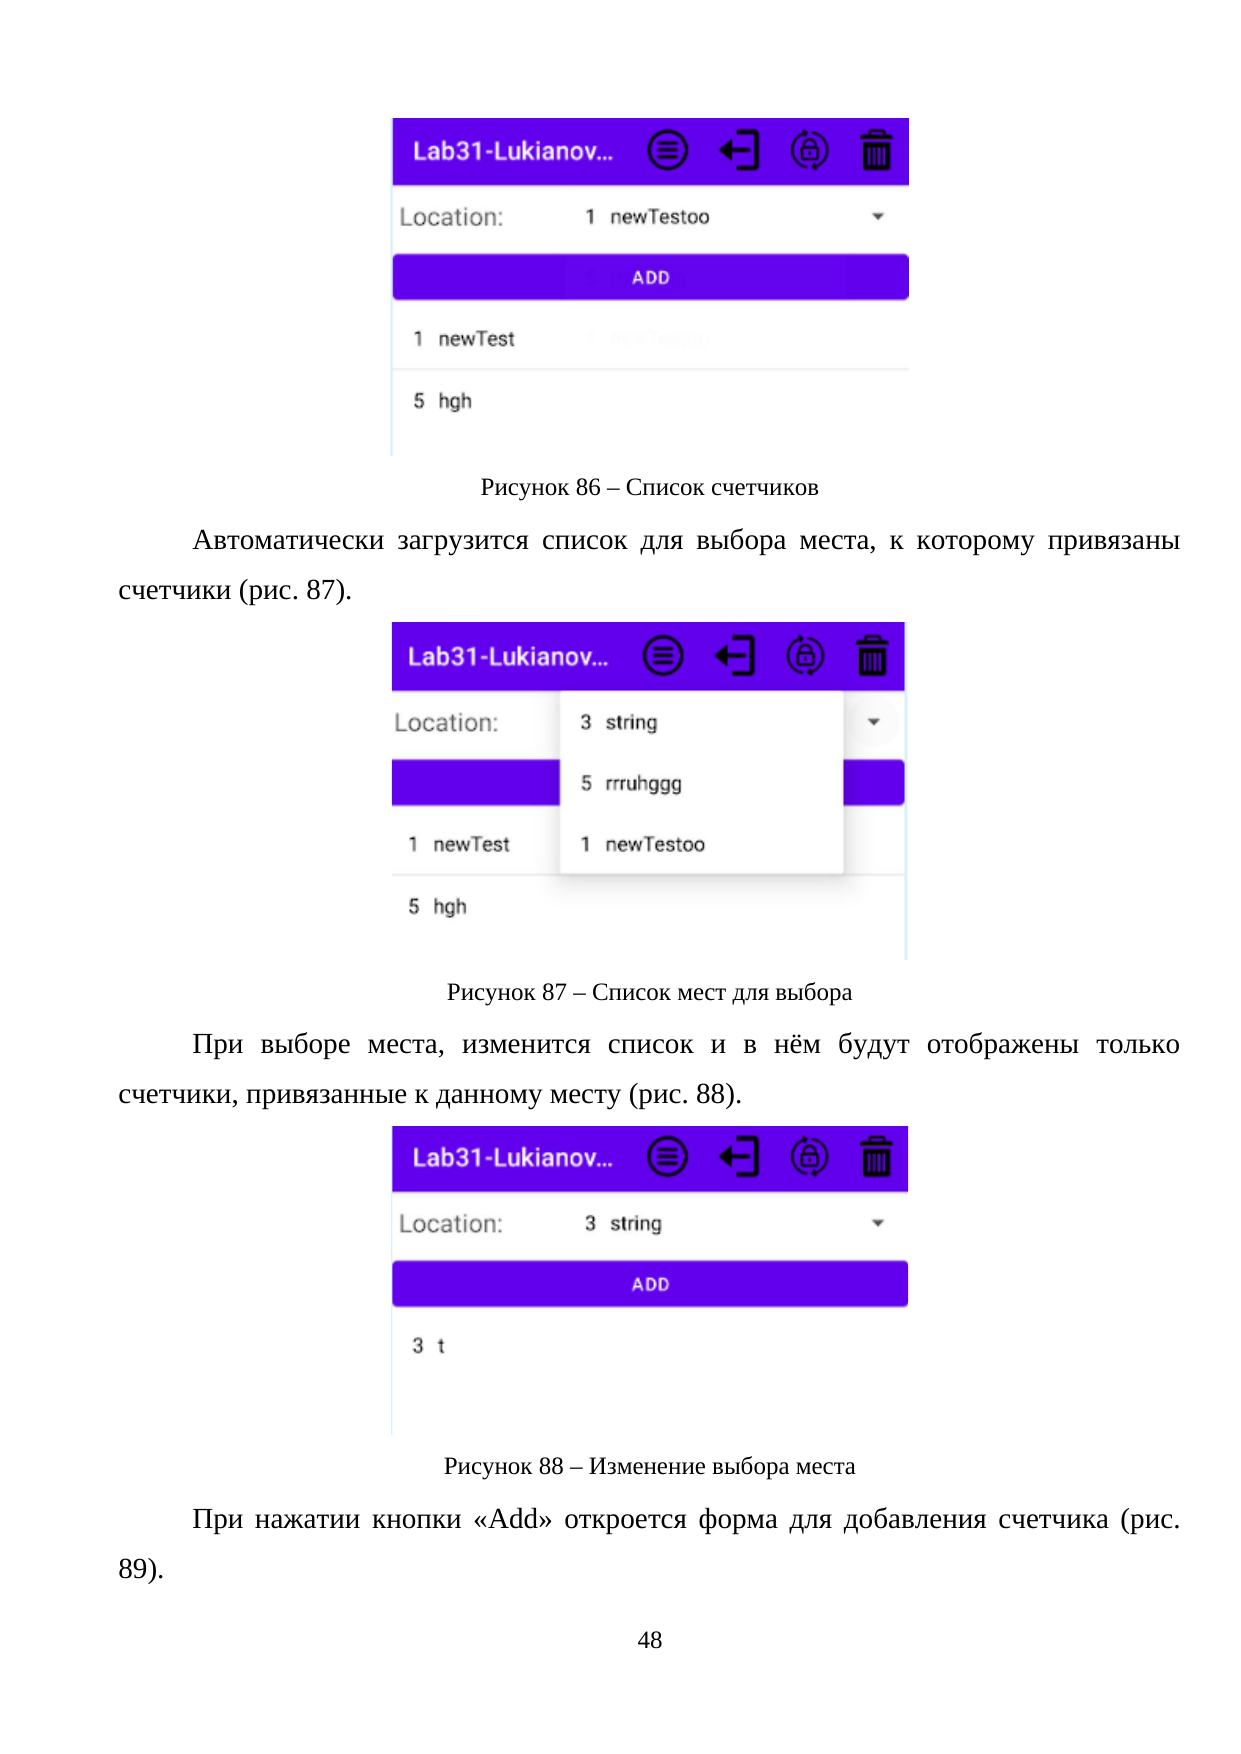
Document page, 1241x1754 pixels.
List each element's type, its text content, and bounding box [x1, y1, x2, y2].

text Рисунок 88 – Изменение выбора места [118, 1451, 1181, 1480]
text При выборе места, изменится список и в нём будут отображены только счетчики, привязанные к данному месту (рис. 88). [118, 1026, 1181, 1110]
picture [391, 622, 908, 960]
picture [390, 118, 909, 456]
text Автоматически загрузится список для выбора места, к которому привязаны счетчики (рис. 87). [118, 522, 1181, 606]
picture [391, 1126, 909, 1435]
text Рисунок 87 – Список мест для выбора [118, 977, 1181, 1005]
text Рисунок 86 – Список счетчиков [118, 472, 1181, 501]
text При нажатии кнопки «Add» откроется форма для добавления счетчика (рис. 89). [118, 1501, 1181, 1585]
